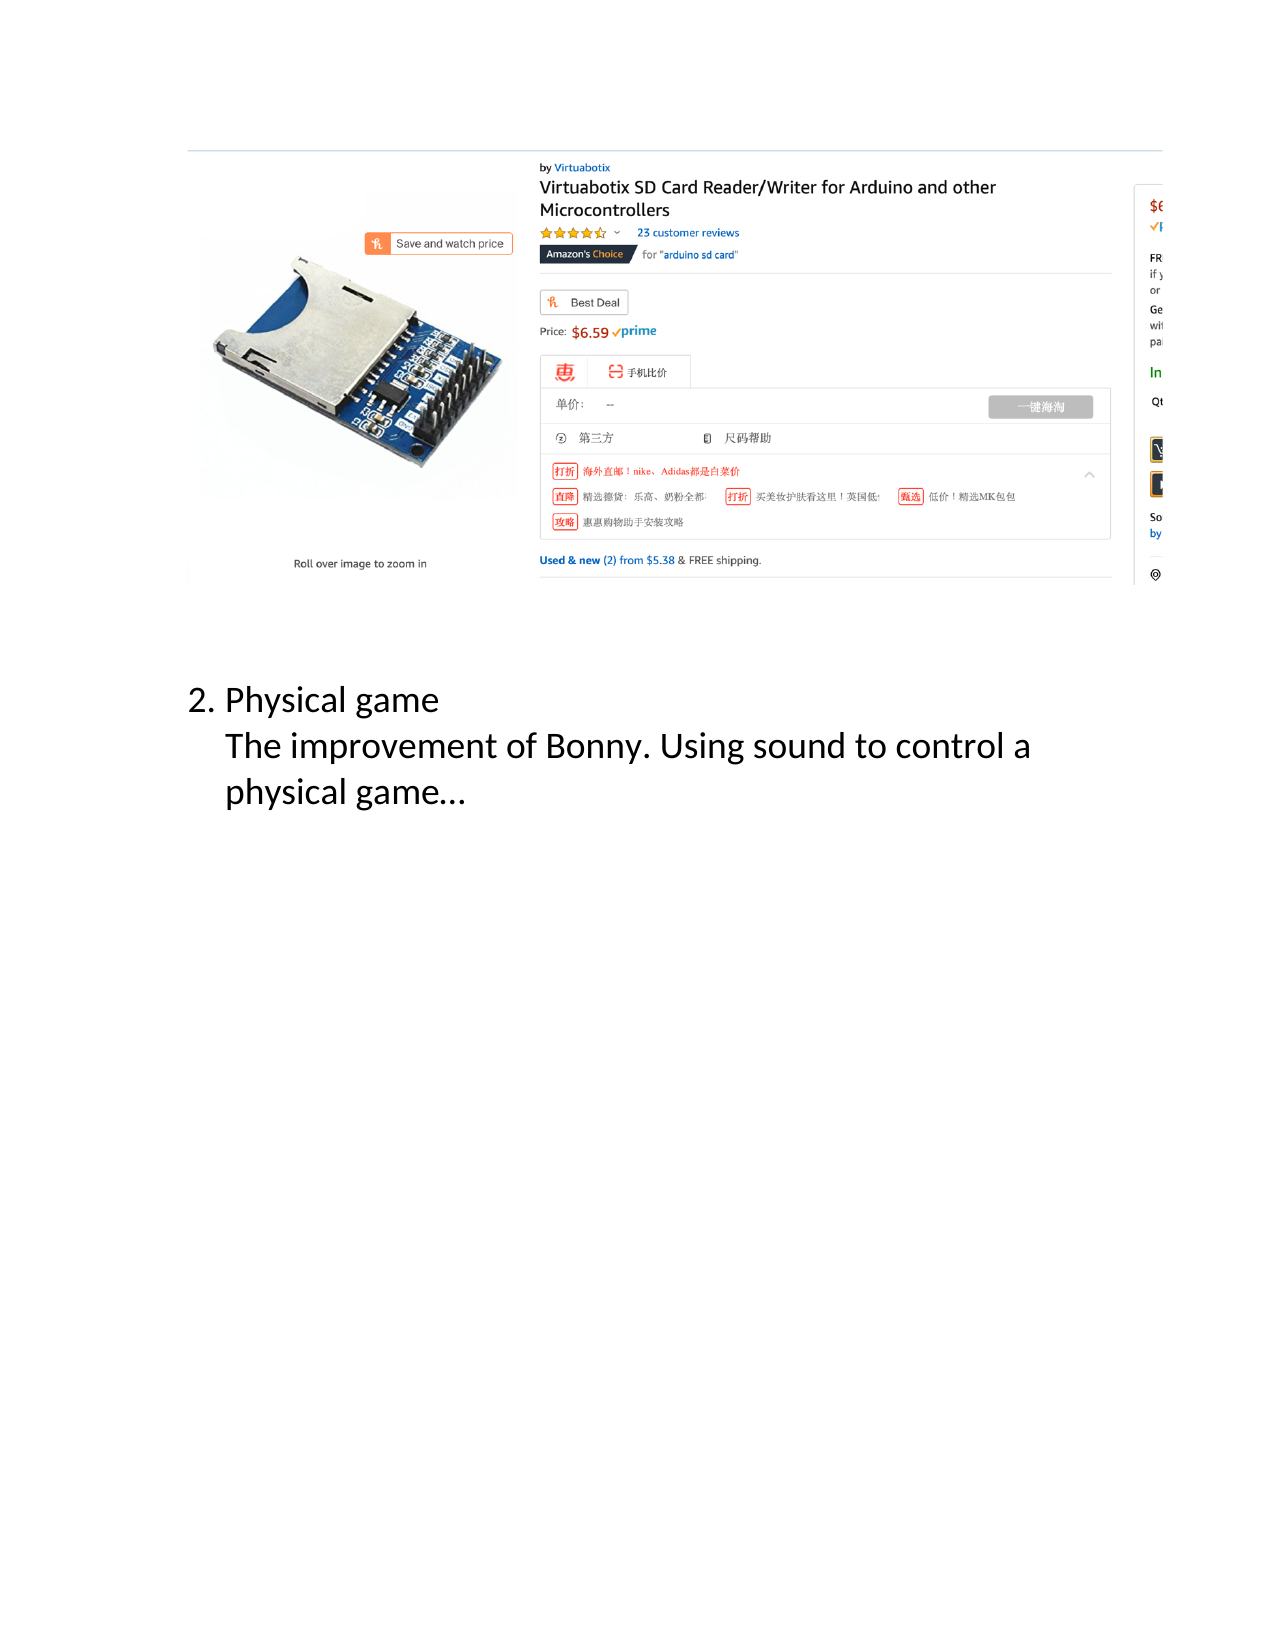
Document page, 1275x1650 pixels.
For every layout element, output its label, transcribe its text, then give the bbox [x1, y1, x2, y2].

picture [187, 150, 1163, 585]
list The improvement of Bonny. Using sound to control a physical game… [225, 722, 1125, 814]
list Physical game [187, 676, 1125, 722]
